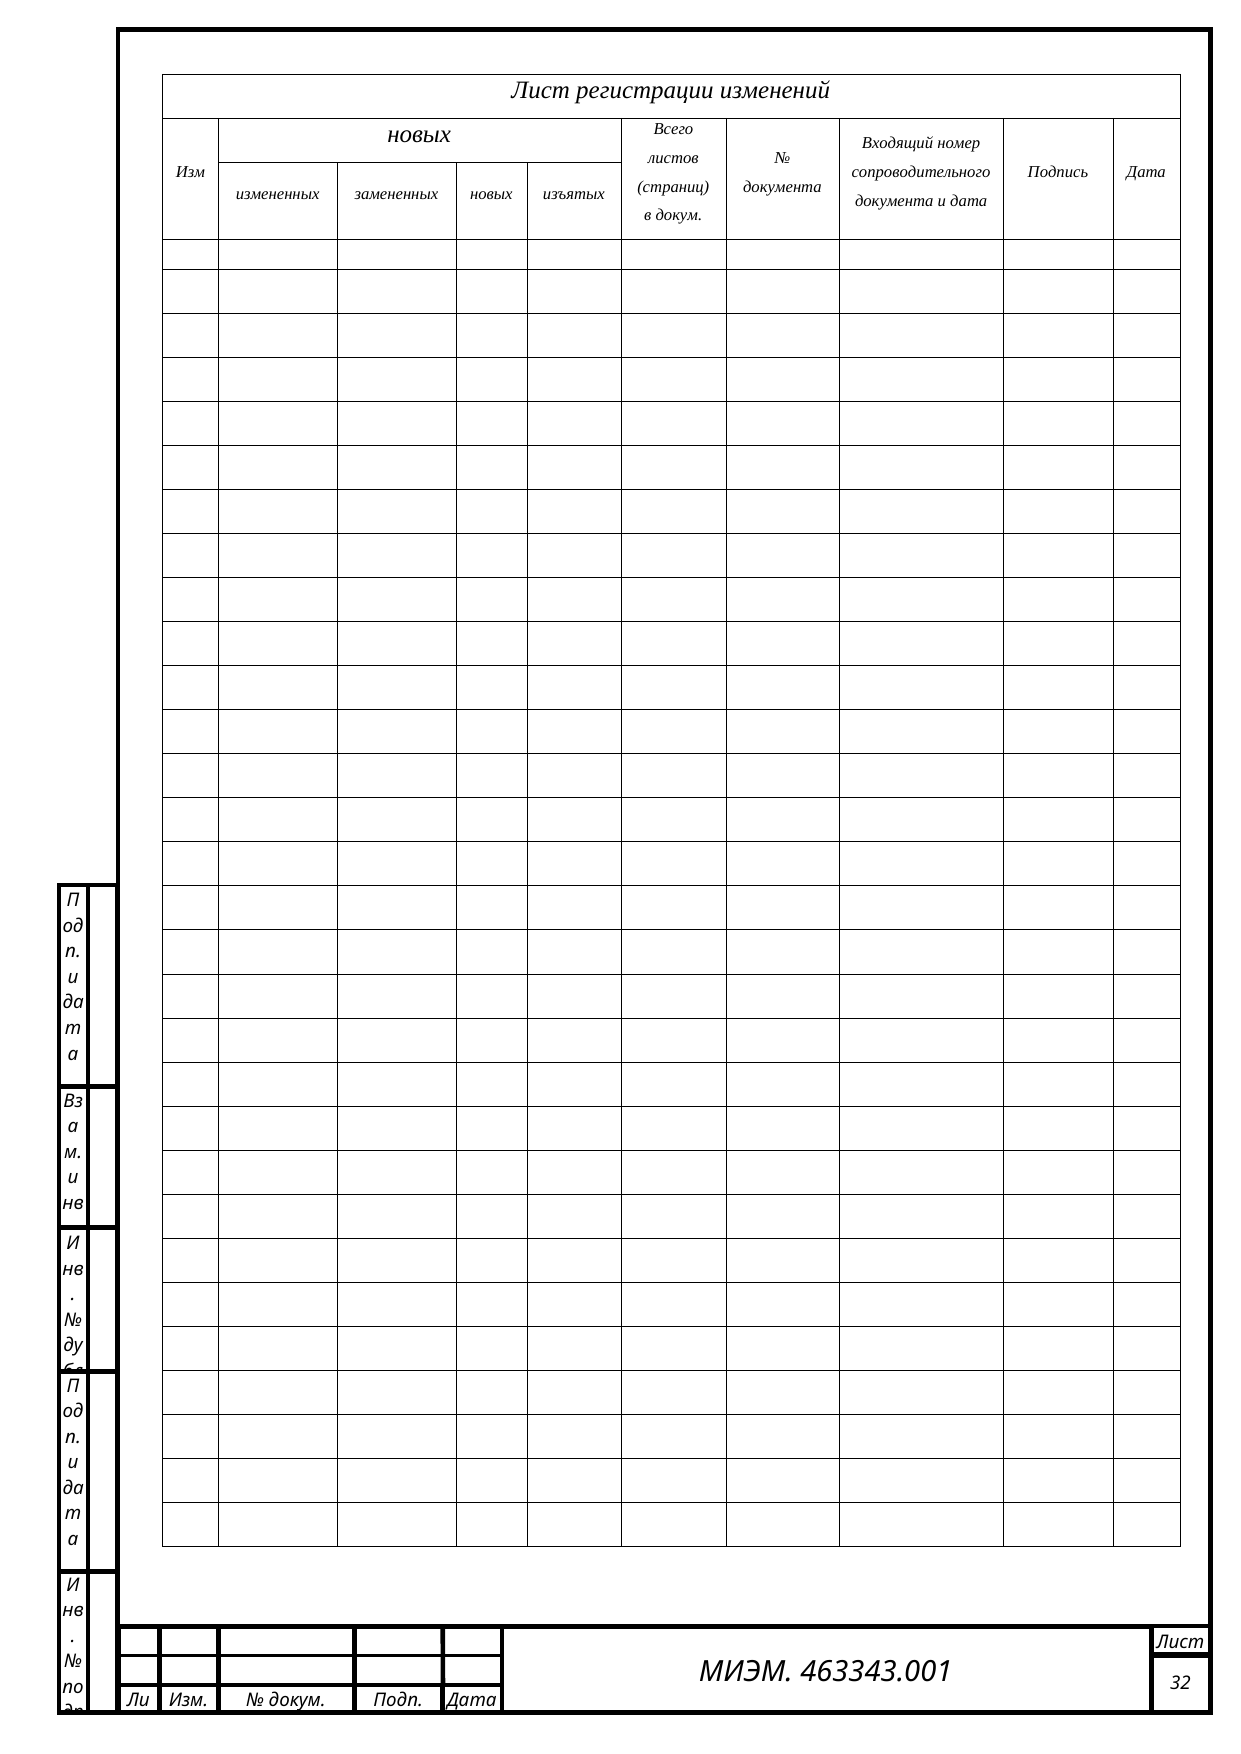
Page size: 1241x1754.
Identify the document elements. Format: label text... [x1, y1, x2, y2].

table_cell [219, 446, 337, 489]
table_cell [840, 710, 1003, 753]
table_cell [622, 1239, 726, 1282]
table_cell [840, 1063, 1003, 1106]
table_cell [840, 1283, 1003, 1326]
table_cell [163, 842, 218, 885]
table_cell [528, 975, 621, 1017]
table_cell [338, 1063, 456, 1106]
table_cell [219, 578, 337, 621]
table_cell [622, 1415, 726, 1458]
table_cell [338, 1327, 456, 1370]
table_cell [457, 270, 527, 312]
table_cell [622, 886, 726, 929]
table_cell [219, 975, 337, 1017]
table_cell [163, 402, 218, 445]
table_cell [840, 930, 1003, 973]
table_cell [163, 358, 218, 401]
table_cell [163, 622, 218, 665]
table_cell [840, 490, 1003, 533]
table_cell Изм [163, 119, 218, 239]
table_cell [727, 240, 839, 268]
table_cell [528, 1239, 621, 1282]
table_cell [1114, 1151, 1180, 1194]
table_cell [457, 1459, 527, 1502]
table_cell [727, 1503, 839, 1546]
table_cell [528, 1415, 621, 1458]
table_cell [457, 358, 527, 401]
table_cell [727, 710, 839, 753]
table_cell [338, 402, 456, 445]
table_cell [219, 1195, 337, 1238]
table_cell [1114, 534, 1180, 577]
table_cell [163, 975, 218, 1017]
table_cell [338, 534, 456, 577]
table_cell [622, 578, 726, 621]
table_cell [457, 1239, 527, 1282]
table_cell [840, 754, 1003, 797]
table_cell [338, 666, 456, 709]
table_cell [219, 490, 337, 533]
table_cell [219, 402, 337, 445]
table_cell [338, 1415, 456, 1458]
table_cell Дата [1114, 119, 1180, 239]
table_cell [163, 930, 218, 973]
table_cell [528, 314, 621, 357]
table_cell [163, 1503, 218, 1546]
table_cell [219, 1371, 337, 1414]
table_cell [1114, 842, 1180, 885]
table_cell [219, 1063, 337, 1106]
table_cell [528, 402, 621, 445]
table_cell новых [219, 119, 621, 162]
table_cell [528, 842, 621, 885]
table_cell [1004, 975, 1113, 1017]
table_cell [219, 1459, 337, 1502]
table_cell [528, 930, 621, 973]
table_cell [622, 1283, 726, 1326]
table_cell [1004, 402, 1113, 445]
table_cell [1004, 1063, 1113, 1106]
table_cell [163, 1371, 218, 1414]
table_cell Всего листов (страниц) в докум. [622, 119, 726, 239]
table_cell [622, 240, 726, 268]
table_cell [528, 666, 621, 709]
table_cell [1004, 666, 1113, 709]
table_cell [163, 1239, 218, 1282]
table_cell [219, 1019, 337, 1062]
table_cell [338, 490, 456, 533]
table_cell [338, 314, 456, 357]
table_cell [622, 1063, 726, 1106]
table_cell № документа [727, 119, 839, 239]
table_cell [338, 1151, 456, 1194]
table_cell [840, 402, 1003, 445]
table_cell [457, 666, 527, 709]
table_cell [727, 1459, 839, 1502]
table_cell [1114, 622, 1180, 665]
table_cell [727, 358, 839, 401]
table_cell [1004, 754, 1113, 797]
table_cell [727, 1151, 839, 1194]
table_cell Подпись [1004, 119, 1113, 239]
table_cell [338, 1503, 456, 1546]
table_cell [622, 930, 726, 973]
table_cell [622, 534, 726, 577]
table_cell [727, 1371, 839, 1414]
table_cell [1114, 314, 1180, 357]
table_cell [727, 1283, 839, 1326]
table_cell [840, 1107, 1003, 1150]
table_cell [457, 930, 527, 973]
table_cell [1004, 1239, 1113, 1282]
table_cell [219, 754, 337, 797]
table_cell [622, 710, 726, 753]
table_cell [219, 1327, 337, 1370]
table_cell [840, 446, 1003, 489]
table_cell [1114, 490, 1180, 533]
table_cell [727, 886, 839, 929]
table_cell [457, 1371, 527, 1414]
table_cell [1114, 930, 1180, 973]
table_cell [528, 1063, 621, 1106]
table_cell [163, 270, 218, 312]
table_cell [727, 1195, 839, 1238]
table_cell [528, 578, 621, 621]
table_cell [163, 1019, 218, 1062]
table_cell [219, 1283, 337, 1326]
table_cell [338, 1459, 456, 1502]
table_cell [528, 1327, 621, 1370]
table_cell [622, 1503, 726, 1546]
table_cell [338, 1239, 456, 1282]
table_cell [840, 1239, 1003, 1282]
table_cell [840, 314, 1003, 357]
table_cell [163, 886, 218, 929]
table_cell [219, 534, 337, 577]
table_cell [1114, 886, 1180, 929]
table_cell [840, 270, 1003, 312]
table_cell [163, 490, 218, 533]
table_cell [528, 1019, 621, 1062]
table_cell [528, 1503, 621, 1546]
table_cell [727, 490, 839, 533]
table_cell [1114, 710, 1180, 753]
table_cell [163, 798, 218, 841]
table_cell [622, 1459, 726, 1502]
table_cell [163, 1459, 218, 1502]
table_cell [219, 930, 337, 973]
table_cell [840, 666, 1003, 709]
table_cell [219, 622, 337, 665]
table_cell [1114, 1195, 1180, 1238]
table_cell [457, 1151, 527, 1194]
table_cell [457, 754, 527, 797]
table_cell [727, 1019, 839, 1062]
table_header Лист регистрации изменений [163, 75, 1180, 118]
table_cell [457, 1063, 527, 1106]
table_cell [622, 270, 726, 312]
table_cell [840, 798, 1003, 841]
table_cell [219, 240, 337, 268]
table_cell [1114, 1283, 1180, 1326]
table_cell [338, 1019, 456, 1062]
table_cell [528, 1195, 621, 1238]
table_cell [219, 314, 337, 357]
table_cell [1114, 1239, 1180, 1282]
table_cell [1114, 1371, 1180, 1414]
table_cell [457, 975, 527, 1017]
table_cell [528, 886, 621, 929]
table_cell [457, 578, 527, 621]
table_cell [622, 666, 726, 709]
table_cell [457, 1503, 527, 1546]
table_cell [528, 798, 621, 841]
table_cell [1114, 578, 1180, 621]
table_cell [338, 1107, 456, 1150]
table_cell [622, 1019, 726, 1062]
table_cell [528, 446, 621, 489]
table_cell [727, 534, 839, 577]
table_cell [528, 358, 621, 401]
table_cell [457, 842, 527, 885]
table_cell [219, 1239, 337, 1282]
table_cell [457, 490, 527, 533]
table_cell [1004, 270, 1113, 312]
table_cell [338, 975, 456, 1017]
table_cell [457, 1283, 527, 1326]
table_cell [457, 622, 527, 665]
table_cell [840, 975, 1003, 1017]
table_cell [338, 1283, 456, 1326]
table_cell [622, 842, 726, 885]
table_cell [219, 798, 337, 841]
table_cell [219, 358, 337, 401]
table_cell [163, 314, 218, 357]
table_cell [163, 754, 218, 797]
table_cell [1114, 1327, 1180, 1370]
table_cell [163, 1283, 218, 1326]
table_cell [1114, 1415, 1180, 1458]
table_cell [840, 1327, 1003, 1370]
table_cell [338, 886, 456, 929]
table_cell [1004, 1415, 1113, 1458]
table_cell [622, 622, 726, 665]
table_cell [840, 1415, 1003, 1458]
table_cell [457, 446, 527, 489]
table_cell [1004, 1107, 1113, 1150]
table_cell [840, 1195, 1003, 1238]
table_cell [622, 1371, 726, 1414]
table_cell [840, 534, 1003, 577]
table_cell [1004, 1459, 1113, 1502]
table_cell [727, 842, 839, 885]
table_cell [727, 975, 839, 1017]
table_cell [163, 578, 218, 621]
table_cell [457, 1195, 527, 1238]
table_cell [1114, 1459, 1180, 1502]
table_cell [219, 1503, 337, 1546]
table_cell [840, 1503, 1003, 1546]
table_cell [163, 1327, 218, 1370]
table_cell [338, 358, 456, 401]
table_cell [622, 754, 726, 797]
table_cell [163, 240, 218, 268]
table_cell [457, 402, 527, 445]
table_cell [727, 754, 839, 797]
table_cell [840, 578, 1003, 621]
table_cell [622, 402, 726, 445]
table_cell [1004, 446, 1113, 489]
table_cell [457, 1019, 527, 1062]
table_cell [1004, 1151, 1113, 1194]
table_cell [1004, 930, 1113, 973]
table_cell [840, 358, 1003, 401]
table_cell [219, 1415, 337, 1458]
table_cell [457, 1107, 527, 1150]
table_cell [338, 930, 456, 973]
table_cell [219, 842, 337, 885]
table_cell [1004, 240, 1113, 268]
table_cell [163, 446, 218, 489]
table_cell [457, 534, 527, 577]
table_cell [840, 886, 1003, 929]
table_cell [457, 1415, 527, 1458]
table_cell [528, 1459, 621, 1502]
table_cell [338, 710, 456, 753]
table_cell [1004, 1195, 1113, 1238]
table_cell [622, 1195, 726, 1238]
table_cell [1004, 578, 1113, 621]
table_cell [1004, 710, 1113, 753]
table_cell [1114, 1019, 1180, 1062]
table_cell [622, 1107, 726, 1150]
table_cell [727, 798, 839, 841]
table_cell [1004, 798, 1113, 841]
table_cell [727, 1239, 839, 1282]
table_cell [840, 1371, 1003, 1414]
table_cell [338, 1195, 456, 1238]
table_cell [1114, 1063, 1180, 1106]
table_cell [840, 622, 1003, 665]
table_cell [622, 314, 726, 357]
table_cell [219, 886, 337, 929]
table_cell [622, 798, 726, 841]
table_cell [622, 1151, 726, 1194]
table_cell [727, 446, 839, 489]
table_cell [622, 358, 726, 401]
table_cell [840, 1459, 1003, 1502]
table_cell [622, 446, 726, 489]
table_cell [163, 666, 218, 709]
table_cell [457, 798, 527, 841]
table_cell [1114, 240, 1180, 268]
table_cell [1004, 1327, 1113, 1370]
table_cell изъятых [528, 163, 621, 239]
table_cell [528, 754, 621, 797]
table_cell [1004, 314, 1113, 357]
table_cell [528, 1283, 621, 1326]
table_cell [528, 710, 621, 753]
table_cell [1004, 1371, 1113, 1414]
table_cell [219, 666, 337, 709]
table_cell [338, 842, 456, 885]
table_cell [1114, 1503, 1180, 1546]
table_cell [622, 1327, 726, 1370]
table_cell [457, 1327, 527, 1370]
table_cell [727, 1107, 839, 1150]
table_cell [528, 622, 621, 665]
table_cell [1114, 666, 1180, 709]
table_cell [1114, 270, 1180, 312]
table_cell [163, 1063, 218, 1106]
table_cell [1004, 842, 1113, 885]
table_cell [727, 270, 839, 312]
table_cell [840, 842, 1003, 885]
table_cell [727, 578, 839, 621]
table_cell [727, 666, 839, 709]
table_cell [528, 240, 621, 268]
table_cell [338, 754, 456, 797]
table_cell [727, 930, 839, 973]
table_cell [528, 270, 621, 312]
table_cell [840, 1151, 1003, 1194]
table_cell [338, 798, 456, 841]
table_cell [219, 710, 337, 753]
table_cell [1114, 402, 1180, 445]
table_cell [338, 240, 456, 268]
table_cell [338, 446, 456, 489]
table_cell [457, 886, 527, 929]
table_cell [727, 402, 839, 445]
table_cell [528, 490, 621, 533]
table_cell [528, 1371, 621, 1414]
table_cell [1114, 754, 1180, 797]
table_cell [1004, 886, 1113, 929]
table_cell [1004, 490, 1113, 533]
table_cell [528, 1151, 621, 1194]
table_cell [1004, 1283, 1113, 1326]
table_cell [219, 1151, 337, 1194]
table_cell [219, 1107, 337, 1150]
table_cell замененных [338, 163, 456, 239]
table_cell [457, 240, 527, 268]
table_cell [1114, 1107, 1180, 1150]
table_cell [727, 314, 839, 357]
table_cell [163, 1415, 218, 1458]
table_cell измененных [219, 163, 337, 239]
table_cell [622, 975, 726, 1017]
table_cell [1114, 798, 1180, 841]
table_cell [338, 578, 456, 621]
table_cell [163, 534, 218, 577]
table_cell [727, 1327, 839, 1370]
table_cell [622, 490, 726, 533]
table_cell [727, 1063, 839, 1106]
table_cell [528, 534, 621, 577]
table_cell [219, 270, 337, 312]
table_cell [840, 1019, 1003, 1062]
table_cell [457, 710, 527, 753]
table_cell [1004, 622, 1113, 665]
table_cell [457, 314, 527, 357]
table_cell [338, 622, 456, 665]
table_cell [1004, 534, 1113, 577]
table_cell [1004, 1503, 1113, 1546]
table_cell [338, 270, 456, 312]
table_cell [163, 1195, 218, 1238]
table_cell [528, 1107, 621, 1150]
table_cell [727, 1415, 839, 1458]
table_cell [163, 1151, 218, 1194]
table_cell [338, 1371, 456, 1414]
table_cell Входящий номер сопроводительного документа и дата [840, 119, 1003, 239]
table_cell [163, 710, 218, 753]
table_cell [1114, 975, 1180, 1017]
table_cell [727, 622, 839, 665]
table_cell [1114, 446, 1180, 489]
table_cell [163, 1107, 218, 1150]
table_cell [1114, 358, 1180, 401]
table_cell [1004, 1019, 1113, 1062]
table_cell [840, 240, 1003, 268]
table_cell [1004, 358, 1113, 401]
table_cell новых [457, 163, 527, 239]
